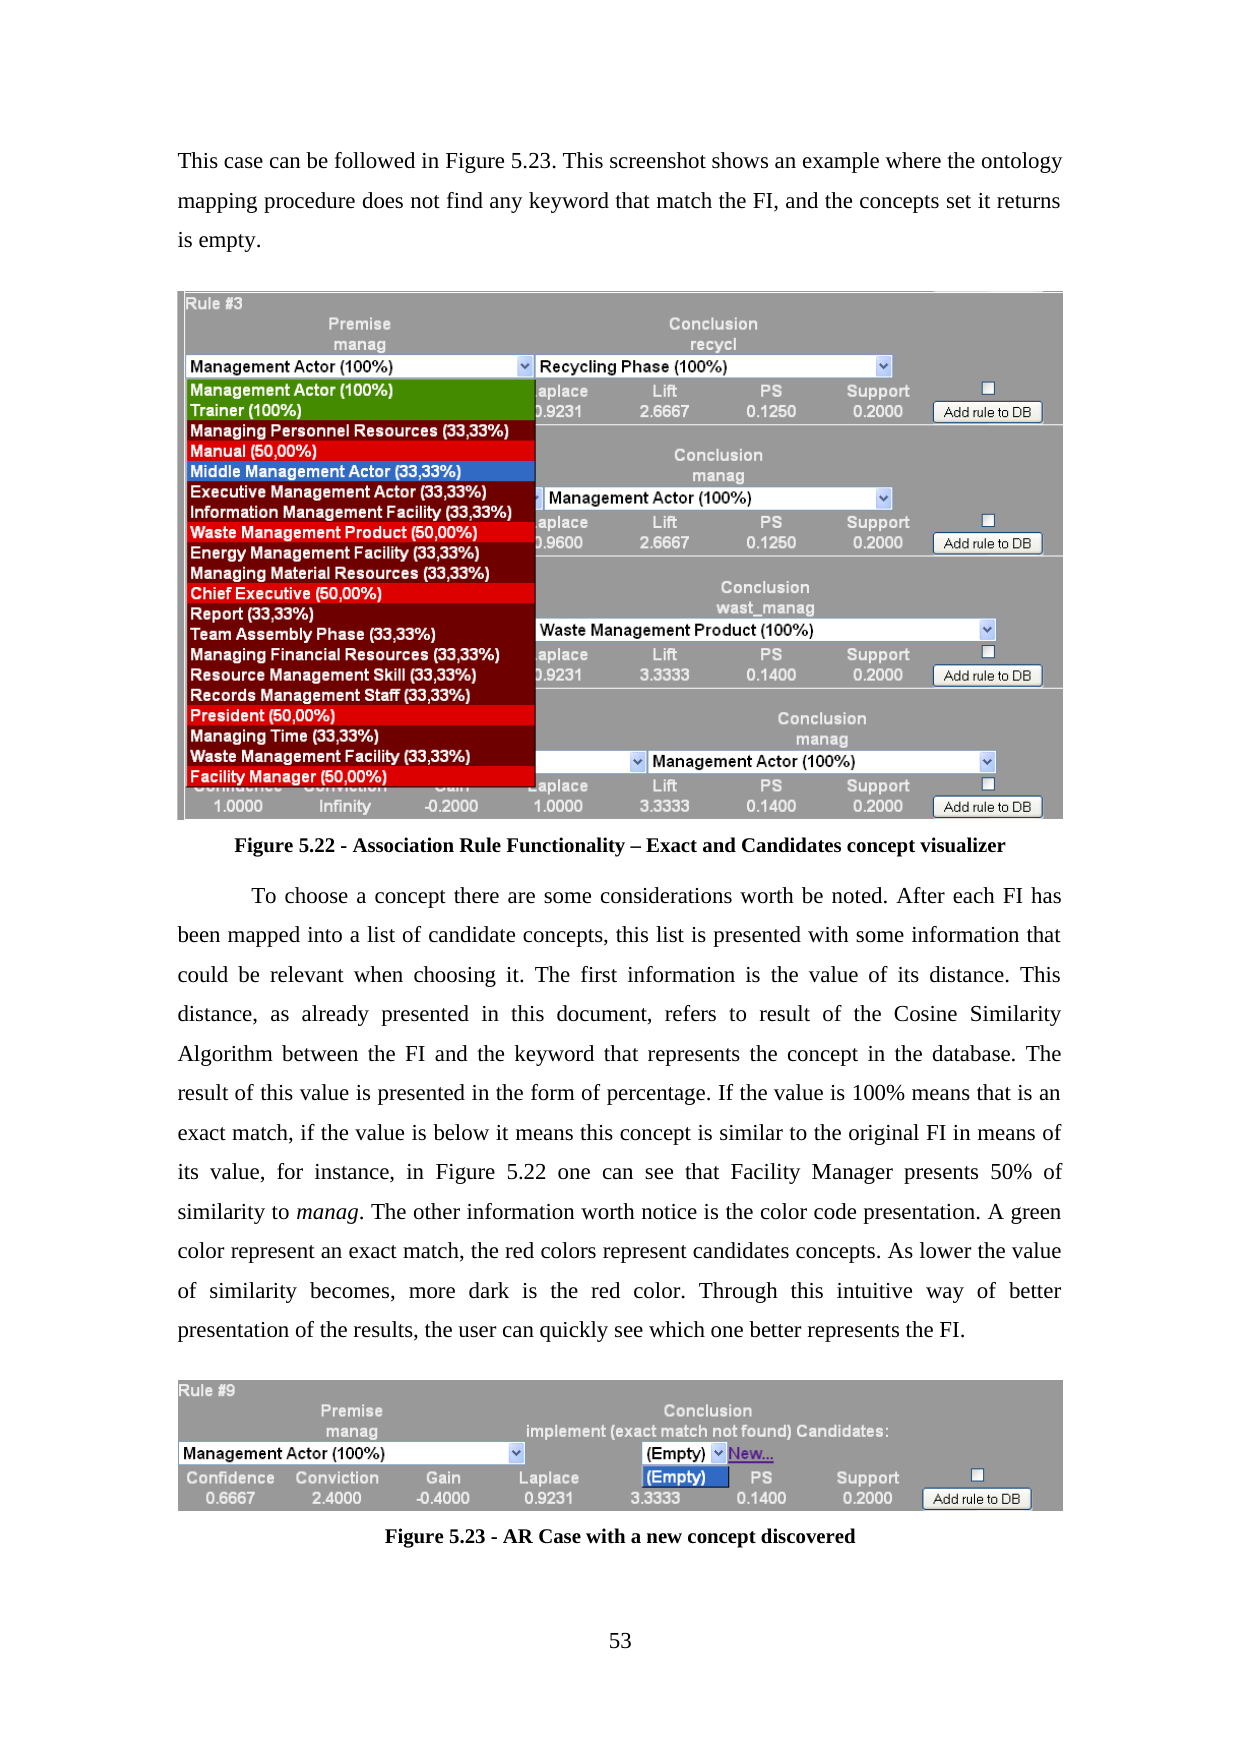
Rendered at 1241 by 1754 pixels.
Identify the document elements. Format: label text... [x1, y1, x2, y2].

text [177, 148, 1063, 253]
picture [177, 291, 1063, 820]
text To choose a concept there are some considerations worth be noted. After each FI has been mapped into a list of candidate concepts, this list is presented with some information that could be relevant when choosing it. The first information is the value of its distance. This distance, as already presented in this document, refers to result of the Cosine Similarity Algorithm between the FI and the keyword that represents the concept in the database. The result of this value is presented in the form of percentage. If the value is 100% means that is an exact match, if the value is below it means this concept is similar to the original FI in means of its value, for instance, in one can see that Facility Manager presents 50% of similarity to manag. The other information worth notice is the color code presentation. A green color represent an exact match, the red colors represent candidates concepts. As lower the value of similarity becomes, more dark is the red color. Through this intuitive way of better presentation of the results, the user can quickly see which one better represents the FI. [177, 882, 1063, 1342]
picture [177, 1380, 1063, 1511]
